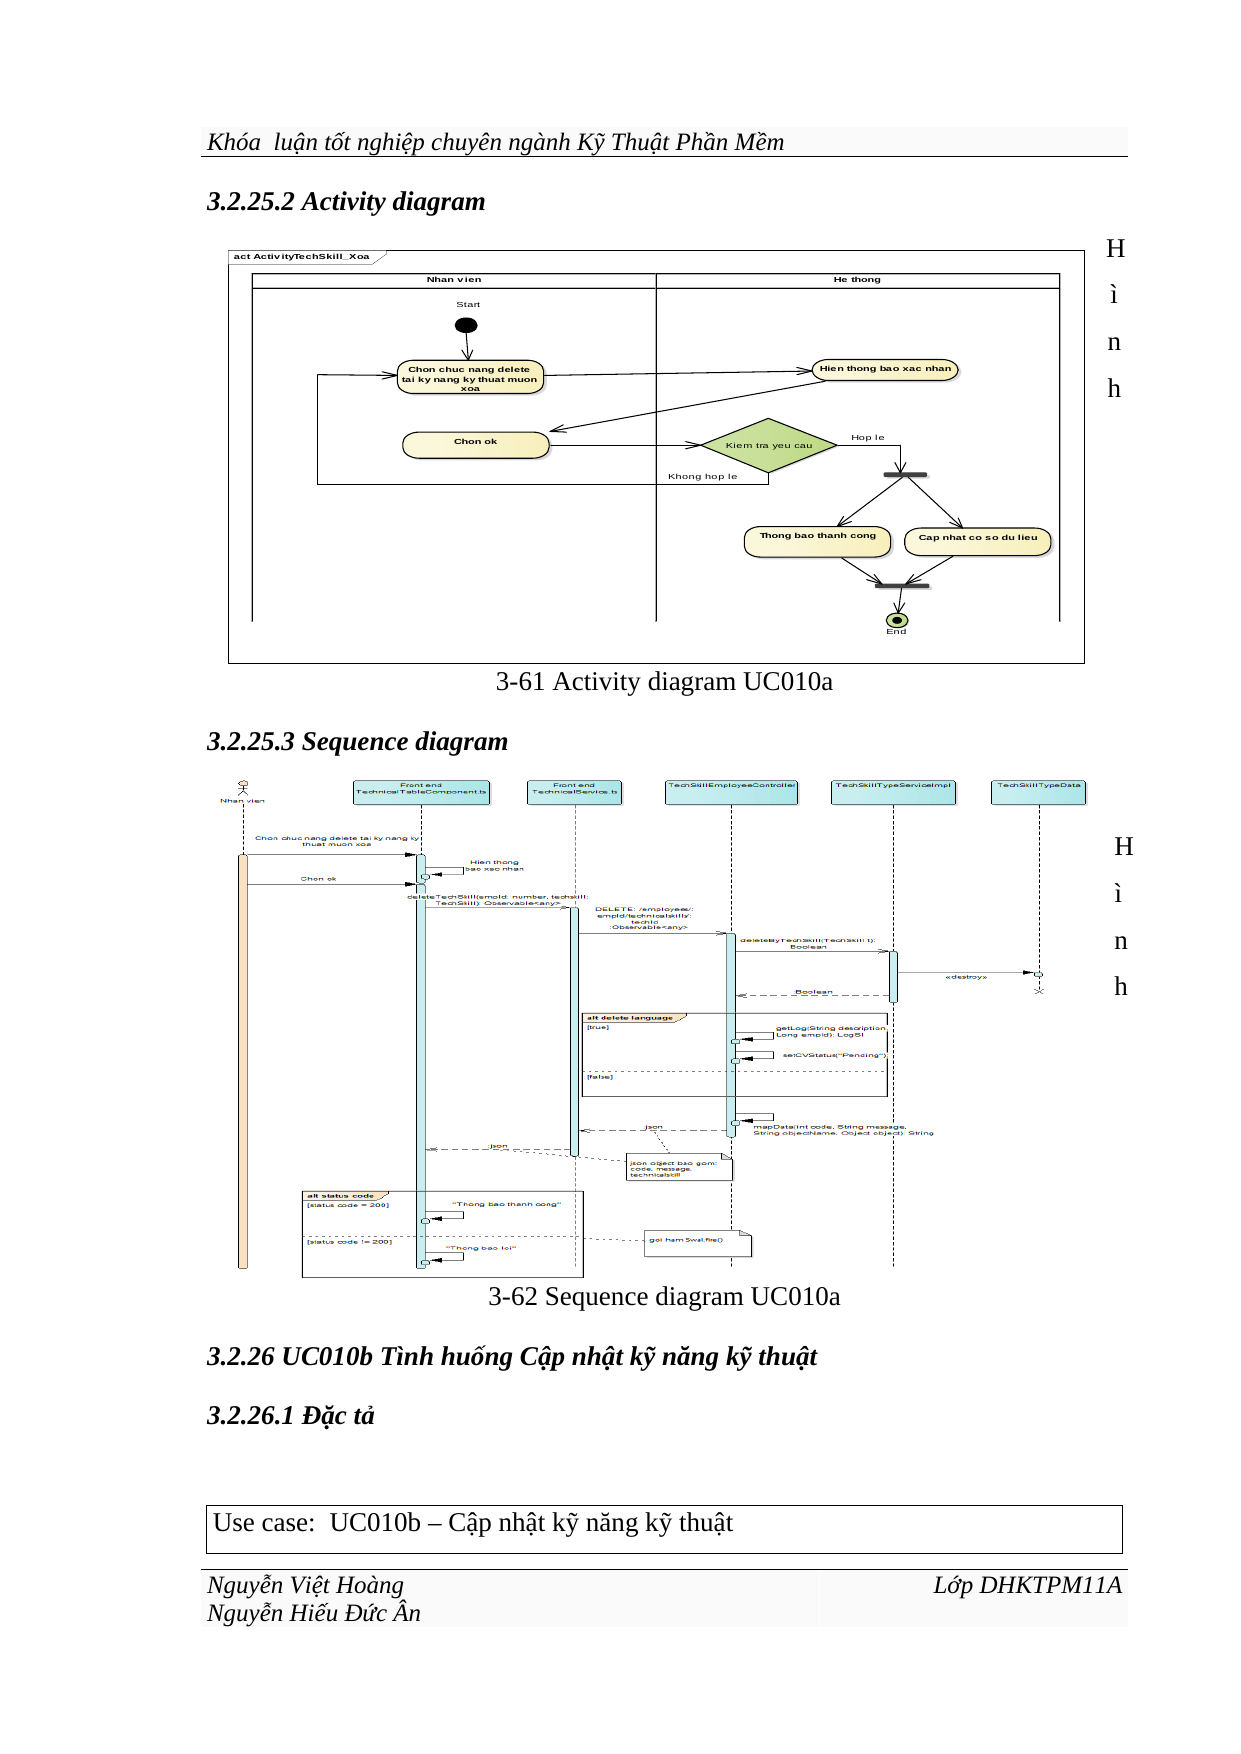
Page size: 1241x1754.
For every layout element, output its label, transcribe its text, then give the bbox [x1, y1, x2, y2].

subtitle Đặc tả [207, 1399, 1122, 1430]
picture [206, 777, 1096, 1281]
table_header Use case: UC010b – Cập nhật kỹ năng kỹ thuật [207, 1506, 1122, 1552]
subtitle Sequence diagram [207, 724, 1122, 756]
text Hình 3-50 Activity diagram UC010a [207, 232, 1122, 697]
subtitle UC010b Tình huống Cập nhật kỹ năng kỹ thuật [207, 1340, 1122, 1371]
subtitle Activity diagram [207, 185, 1122, 216]
